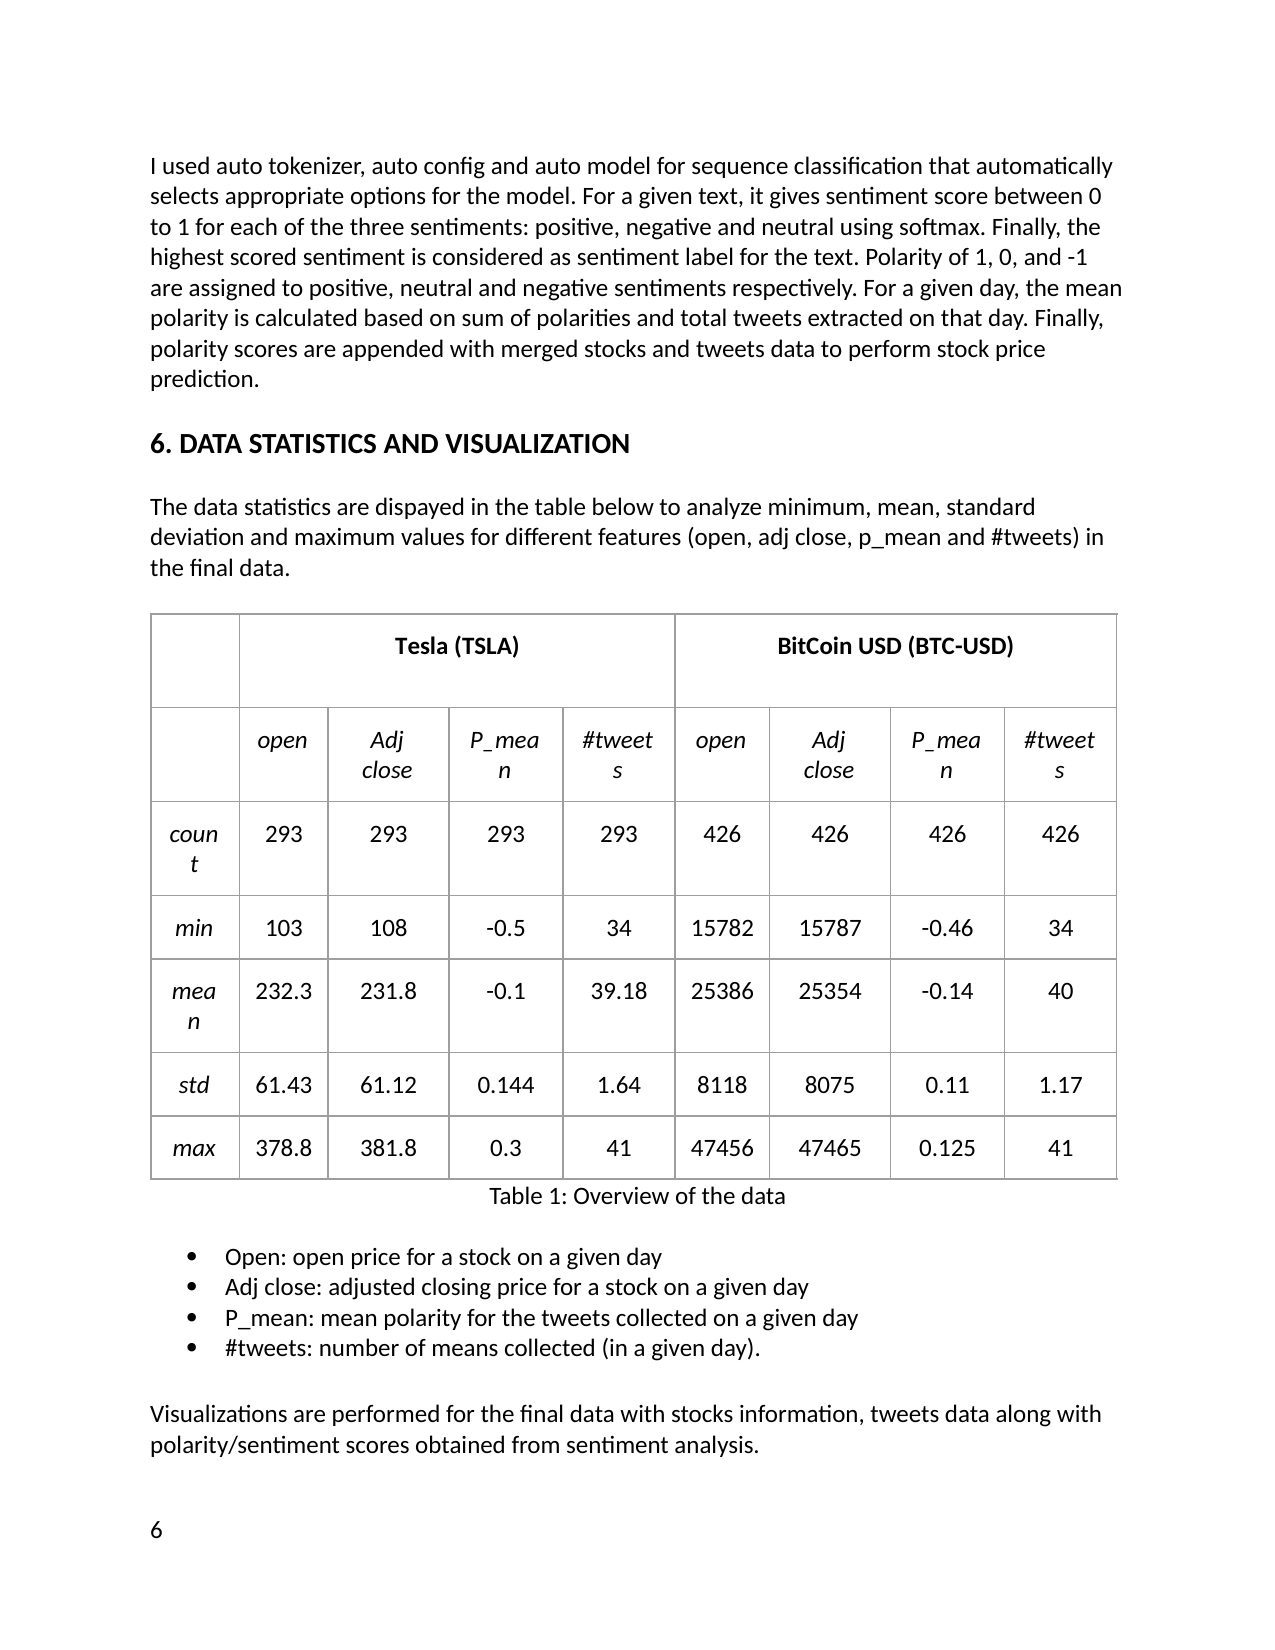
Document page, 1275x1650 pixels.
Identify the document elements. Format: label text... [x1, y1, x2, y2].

table_cell 0.144 [450, 1053, 562, 1115]
table_cell 8075 [770, 1053, 890, 1115]
table_cell 15782 [676, 896, 769, 958]
list Open: open price for a stock on a given day [187, 1241, 1125, 1271]
table_cell Adj close [770, 708, 890, 801]
text Visualizations are performed for the final data with stocks information, tweets data along with polarity/sentiment scores obtained from sentiment analysis. [150, 1399, 1125, 1460]
table_cell 61.43 [240, 1053, 327, 1115]
text Table 1: Overview of the data [150, 1180, 1125, 1210]
table_cell 426 [891, 802, 1004, 894]
table_cell std [152, 1053, 239, 1115]
table_cell P_mean [450, 708, 562, 801]
table_cell 293 [240, 802, 327, 894]
table_cell min [152, 896, 239, 958]
list P_mean: mean polarity for the tweets collected on a given day [187, 1302, 1125, 1332]
table_cell 381.8 [329, 1117, 448, 1178]
table_cell -0.14 [891, 960, 1004, 1052]
table_cell 293 [329, 802, 448, 894]
table_cell 1.17 [1005, 1053, 1116, 1115]
table_cell [152, 708, 239, 801]
table_cell 293 [564, 802, 674, 894]
table_cell 231.8 [329, 960, 448, 1052]
table_cell -0.46 [891, 896, 1004, 958]
text 6. DATA STATISTICS AND VISUALIZATION [150, 425, 1125, 460]
text The data statistics are dispayed in the table below to analyze minimum, mean, standard deviation and maximum values for different features (open, adj close, p_mean and #tweets) in the final data. [150, 491, 1125, 582]
table_cell -0.5 [450, 896, 562, 958]
table_cell mean [152, 960, 239, 1052]
table_header BitCoin USD (BTC-USD) [676, 615, 1116, 707]
table_cell 108 [329, 896, 448, 958]
table_cell 426 [770, 802, 890, 894]
table_cell 41 [1005, 1117, 1116, 1178]
table_header [152, 615, 239, 707]
table_cell max [152, 1117, 239, 1178]
text I used auto tokenizer, auto config and auto model for sequence classification that automatically selects appropriate options for the model. For a given text, it gives sentiment score between 0 to 1 for each of the three sentiments: positive, negative and neutral using softmax. Finally, the highest scored sentiment is considered as sentiment label for the text. Polarity of 1, 0, and -1 are assigned to positive, neutral and negative sentiments respectively. For a given day, the mean polarity is calculated based on sum of polarities and total tweets extracted on that day. Finally, polarity scores are appended with merged stocks and tweets data to perform stock price prediction. [150, 150, 1125, 394]
table_cell 25386 [676, 960, 769, 1052]
table_cell 426 [676, 802, 769, 894]
table_cell 0.3 [450, 1117, 562, 1178]
table_cell 103 [240, 896, 327, 958]
table_cell 34 [1005, 896, 1116, 958]
table_cell 426 [1005, 802, 1116, 894]
table_cell 47456 [676, 1117, 769, 1178]
list #tweets: number of means collected (in a given day). [187, 1332, 1125, 1363]
table_cell 0.125 [891, 1117, 1004, 1178]
table_cell 232.3 [240, 960, 327, 1052]
table_cell #tweets [564, 708, 674, 801]
table_cell 39.18 [564, 960, 674, 1052]
table_cell 8118 [676, 1053, 769, 1115]
table_cell -0.1 [450, 960, 562, 1052]
table_cell 0.11 [891, 1053, 1004, 1115]
table_cell count [152, 802, 239, 894]
table_cell 40 [1005, 960, 1116, 1052]
table_cell 378.8 [240, 1117, 327, 1178]
table_cell 47465 [770, 1117, 890, 1178]
table_cell P_mean [891, 708, 1004, 801]
table_cell Adj close [329, 708, 448, 801]
table_cell open [240, 708, 327, 801]
table_cell 61.12 [329, 1053, 448, 1115]
list Adj close: adjusted closing price for a stock on a given day [187, 1271, 1125, 1302]
table_cell 1.64 [564, 1053, 674, 1115]
table_cell 15787 [770, 896, 890, 958]
table_header Tesla (TSLA) [240, 615, 674, 707]
table_cell 293 [450, 802, 562, 894]
table_cell open [676, 708, 769, 801]
table_cell 41 [564, 1117, 674, 1178]
table_cell 25354 [770, 960, 890, 1052]
table_cell 34 [564, 896, 674, 958]
table_cell #tweets [1005, 708, 1116, 801]
